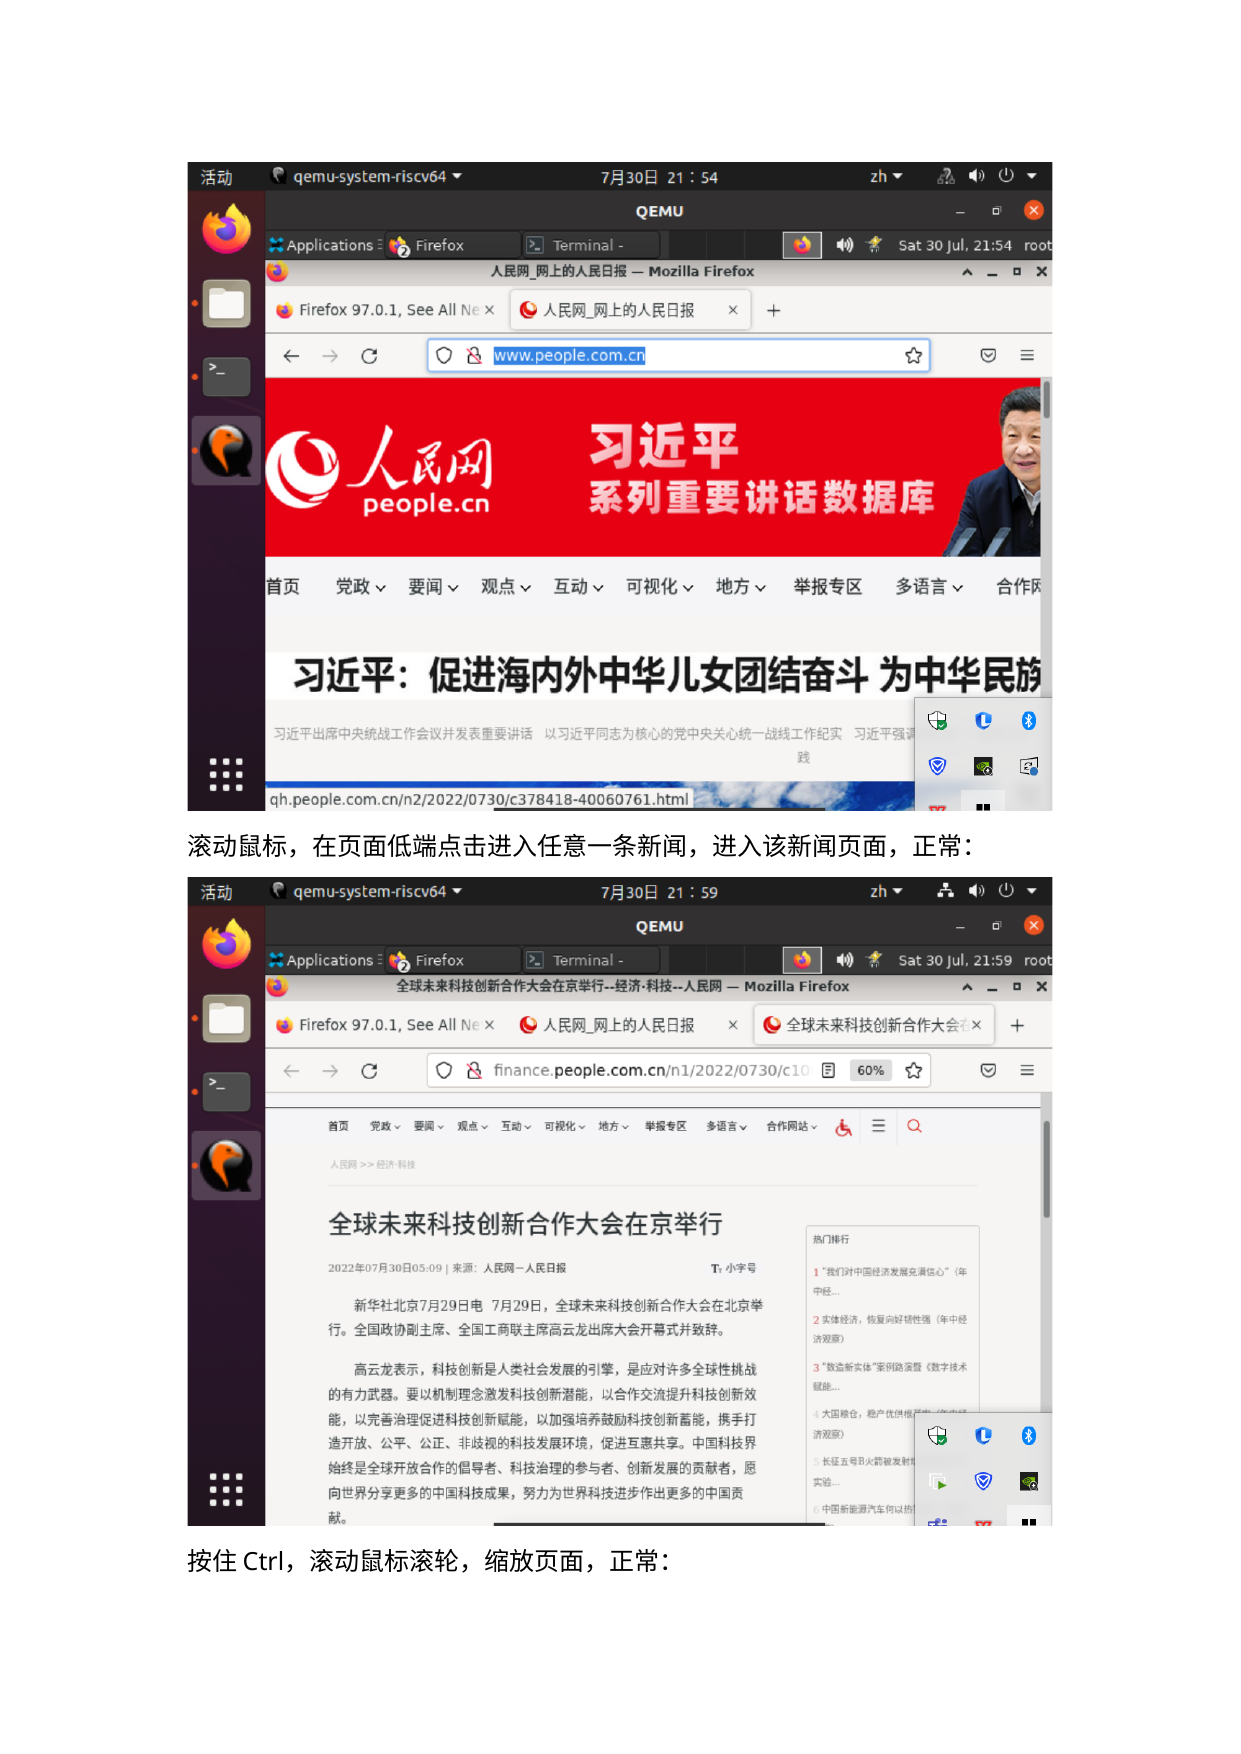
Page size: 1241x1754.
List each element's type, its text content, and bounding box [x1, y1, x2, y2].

picture [187, 877, 1053, 1526]
text 滚动鼠标，在页面低端点击进入任意一条新闻，进入该新闻页面，正常： [187, 812, 1053, 877]
text 按住Ctrl，滚动鼠标滚轮，缩放页面，正常： [187, 1527, 1053, 1592]
picture [187, 162, 1053, 811]
